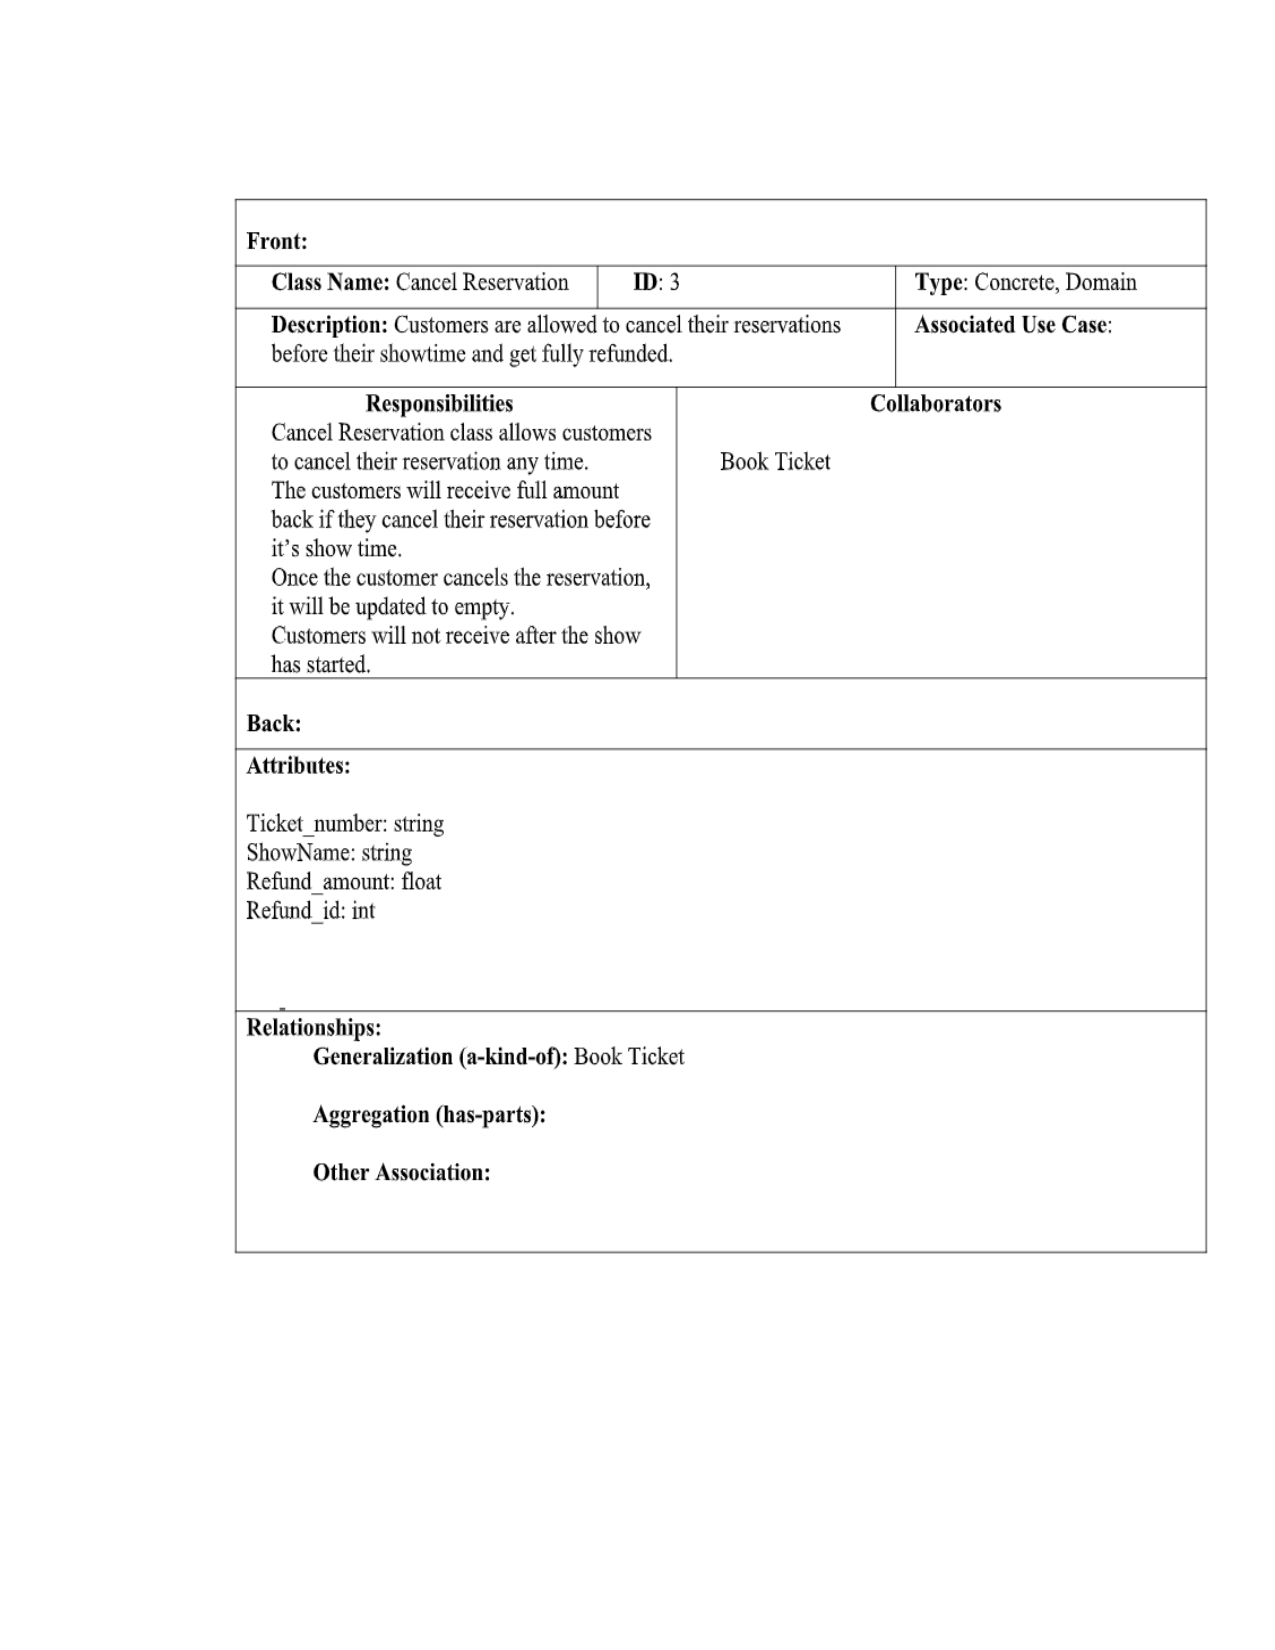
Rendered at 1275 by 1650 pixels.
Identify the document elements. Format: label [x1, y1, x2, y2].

picture [150, 178, 1229, 1307]
